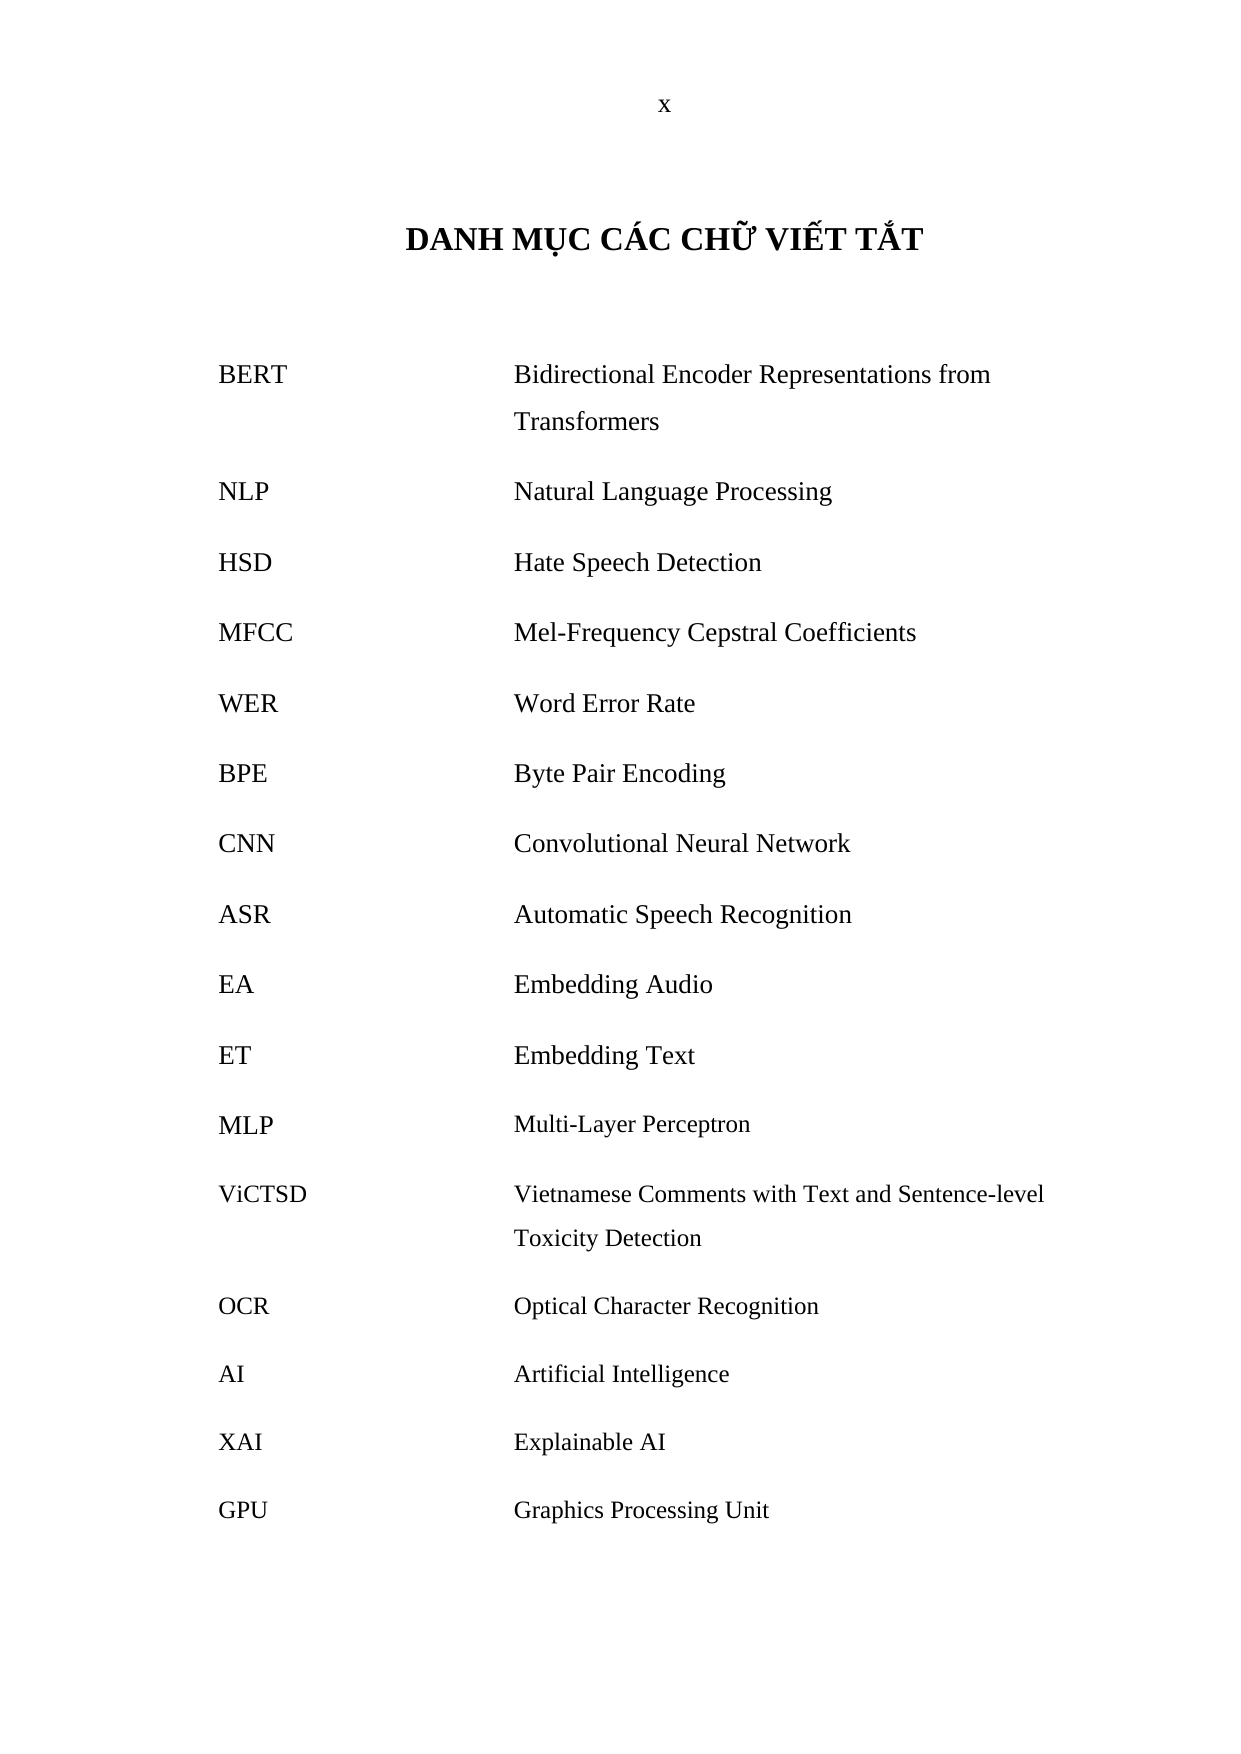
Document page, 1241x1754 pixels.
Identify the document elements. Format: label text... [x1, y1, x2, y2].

table_cell Hate Speech Detection [503, 533, 1122, 604]
table_cell Mel-Frequency Cepstral Coefficients [503, 604, 1122, 674]
table_cell GPU [207, 1482, 502, 1550]
table_cell Convolutional Neural Network [503, 815, 1122, 885]
table_cell Embedding Text [503, 1026, 1122, 1097]
table_cell CNN [207, 815, 502, 885]
table_cell Natural Language Processing [503, 463, 1122, 533]
table_cell Vietnamese Comments with Text and Sentence-level Toxicity Detection [503, 1167, 1122, 1278]
table_cell HSD [207, 533, 502, 604]
table_cell Explainable AI [503, 1414, 1122, 1482]
table_cell Embedding Audio [503, 956, 1122, 1026]
table_cell NLP [207, 463, 502, 533]
table_cell OCR [207, 1278, 502, 1346]
table_cell ASR [207, 885, 502, 956]
table_cell MLP [207, 1097, 502, 1167]
table_header Bidirectional Encoder Representations from Transformers [503, 346, 1122, 463]
table_cell Optical Character Recognition [503, 1278, 1122, 1346]
table_cell MFCC [207, 604, 502, 674]
table_cell XAI [207, 1414, 502, 1482]
table_cell ViCTSD [207, 1167, 502, 1278]
table_cell EA [207, 956, 502, 1026]
table_header BERT [207, 346, 502, 463]
table_cell AI [207, 1346, 502, 1414]
table_cell Automatic Speech Recognition [503, 885, 1122, 956]
table_cell BPE [207, 745, 502, 815]
subtitle DANH MỤC CÁC CHỮ VIẾT TẮT [207, 219, 1122, 258]
table_cell Word Error Rate [503, 674, 1122, 744]
table_cell Artificial Intelligence [503, 1346, 1122, 1414]
table_cell Byte Pair Encoding [503, 745, 1122, 815]
table_cell ET [207, 1026, 502, 1097]
table_cell Multi-Layer Perceptron [503, 1097, 1122, 1167]
table_cell Graphics Processing Unit [503, 1482, 1122, 1550]
table_cell WER [207, 674, 502, 744]
